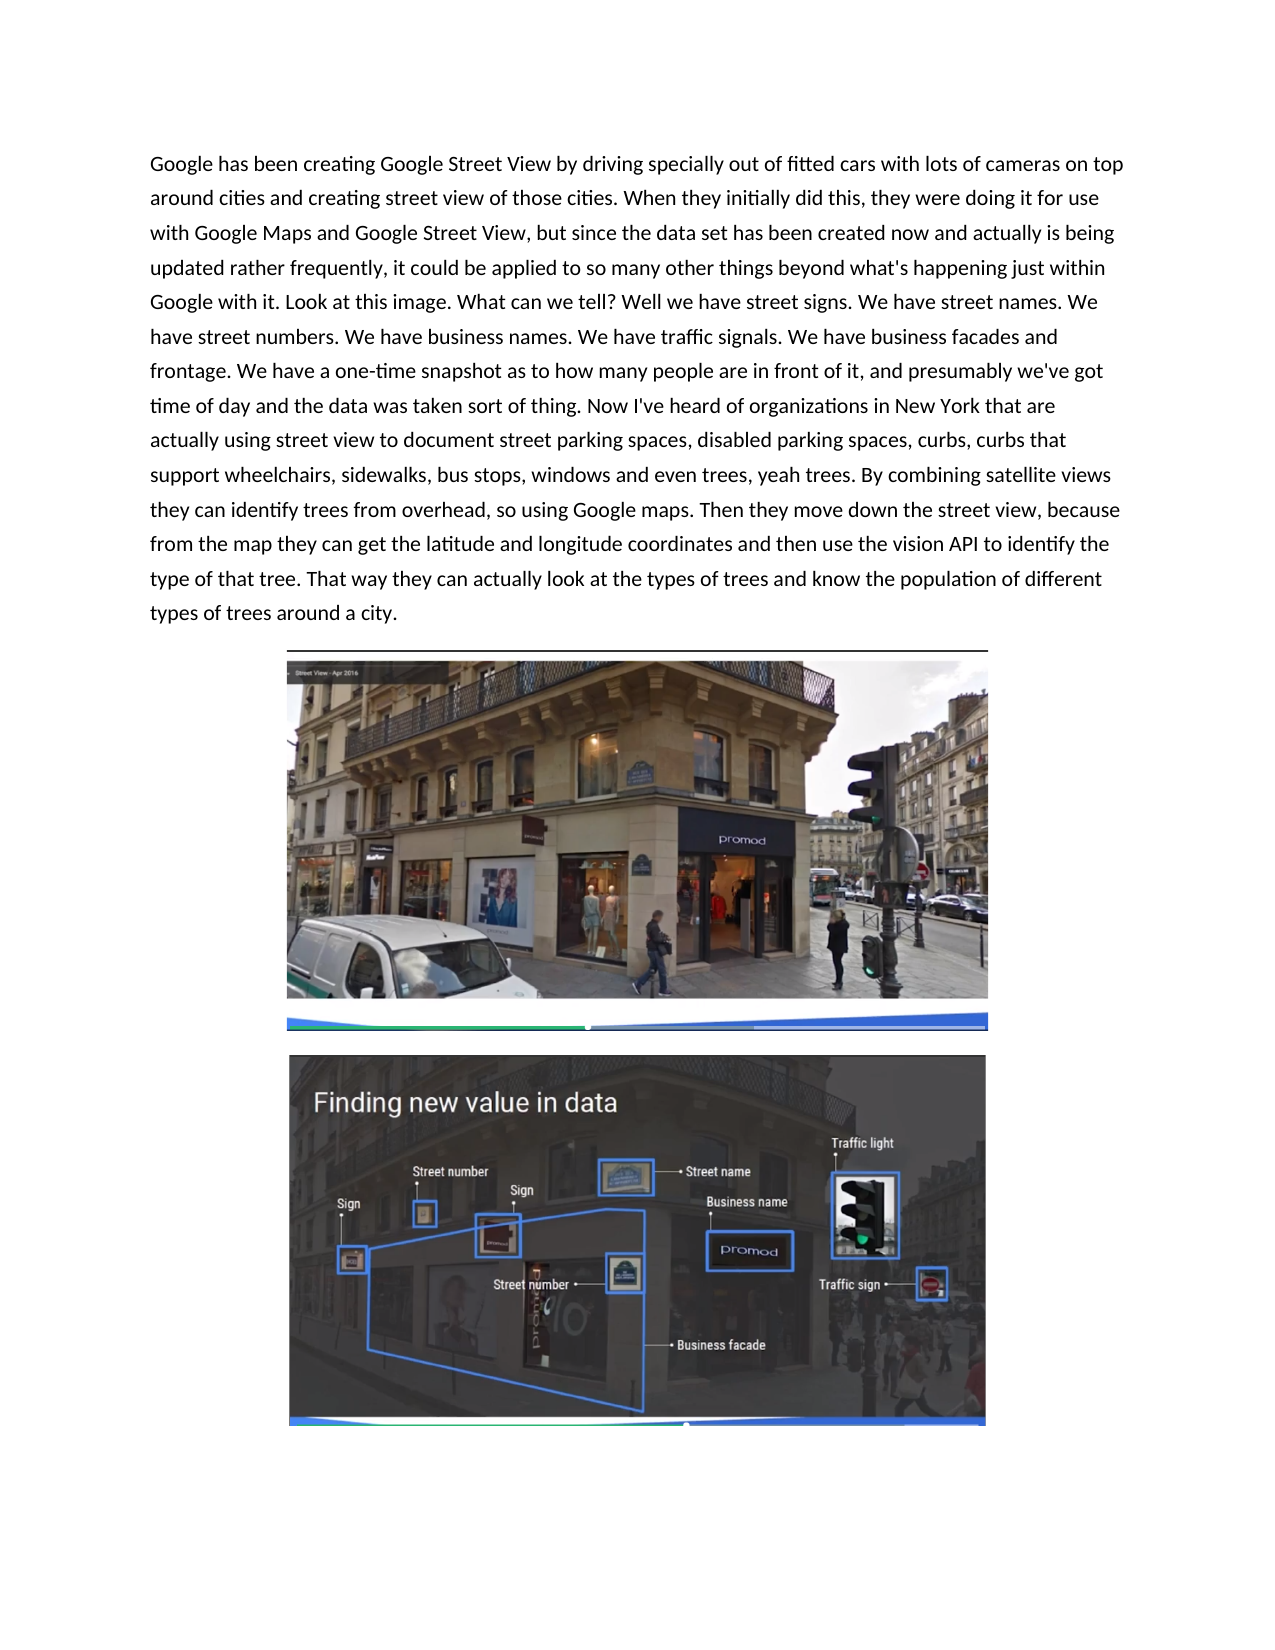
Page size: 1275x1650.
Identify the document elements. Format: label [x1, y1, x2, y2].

picture [286, 650, 989, 1031]
picture [289, 1055, 986, 1426]
text [150, 150, 1125, 626]
